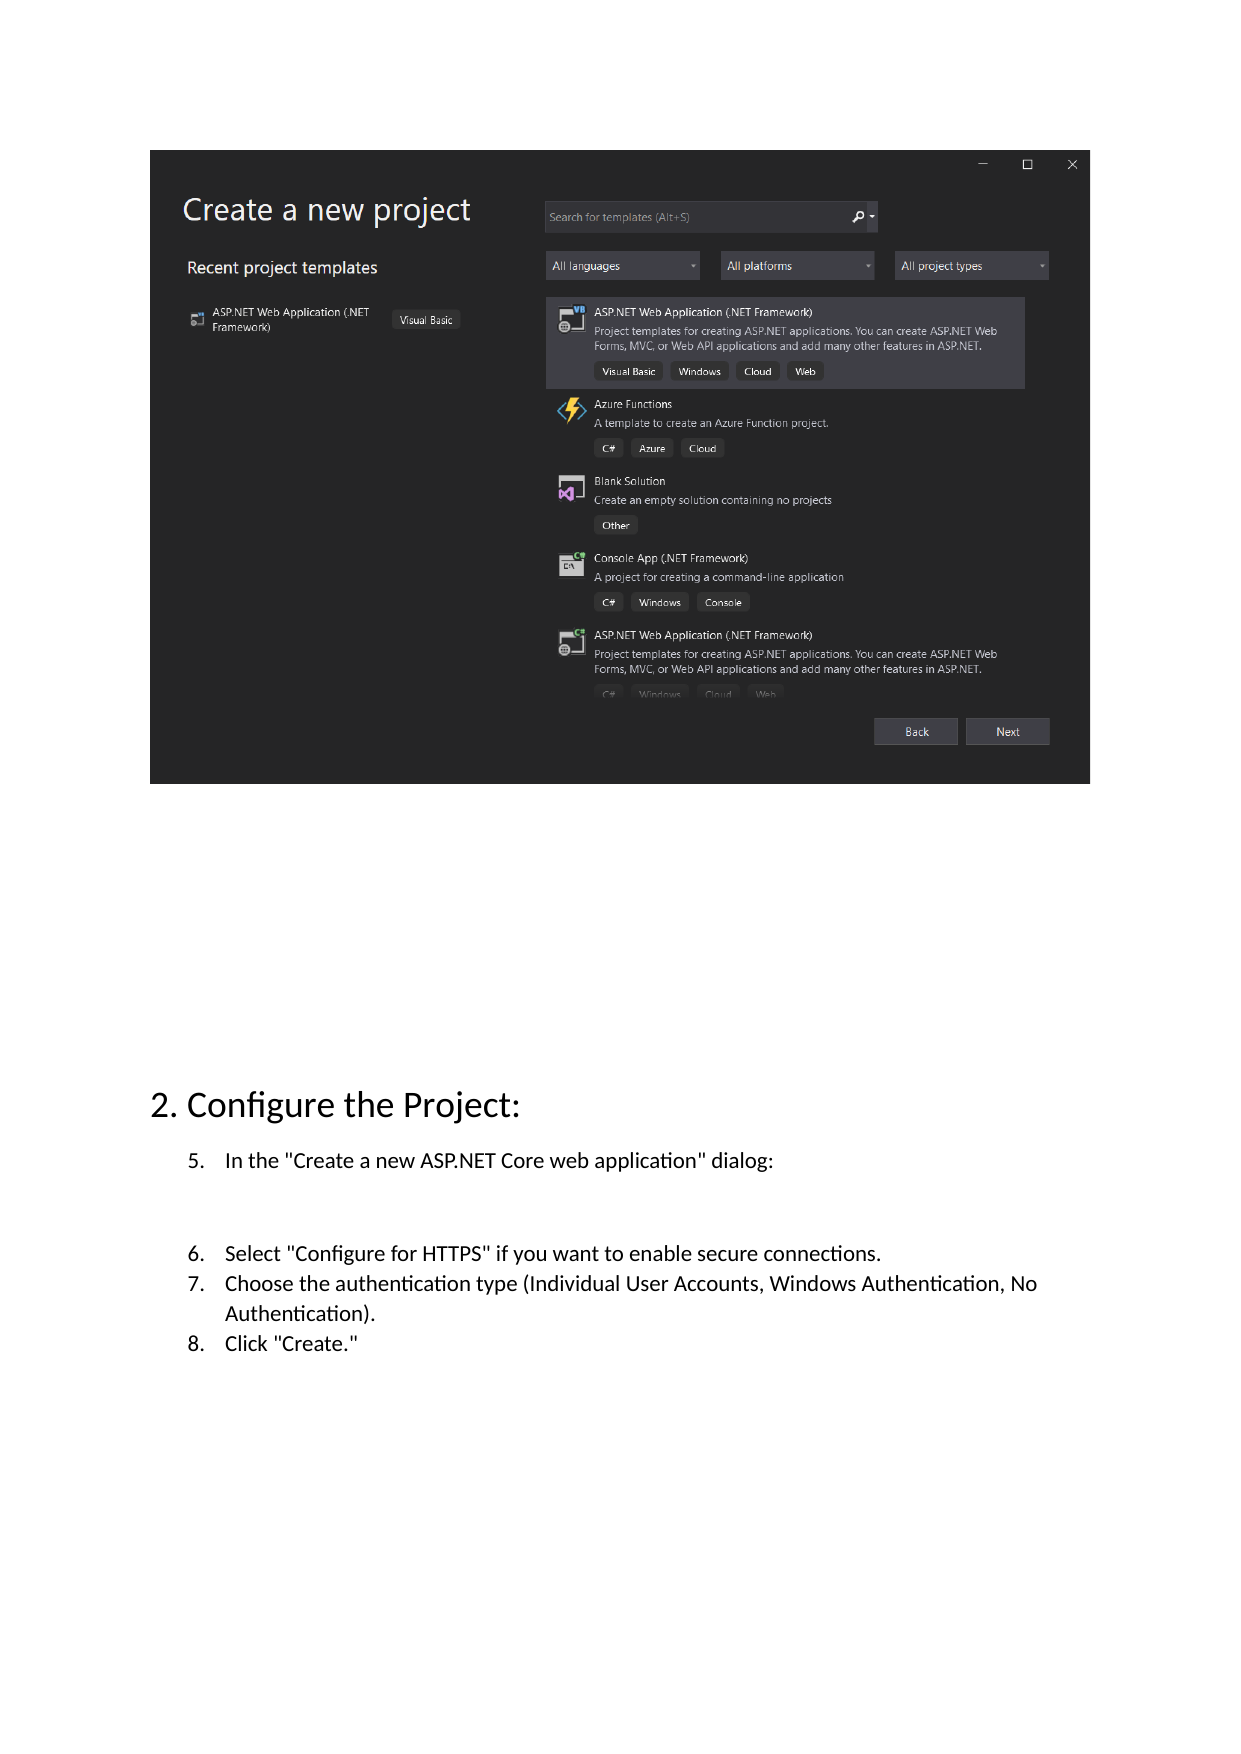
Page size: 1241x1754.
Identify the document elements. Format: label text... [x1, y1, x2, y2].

list Click "Create." [187, 1329, 1090, 1358]
picture [150, 150, 1091, 784]
text 2. Configure the Project: [150, 1081, 1090, 1126]
list Select "Configure for HTTPS" if you want to enable secure connections. [187, 1239, 1090, 1267]
list In the "Create a new ASP.NET Core web application" dialog: [187, 1146, 1090, 1174]
list Choose the authentication type (Individual User Accounts, Windows Authentication, No Authentication). [187, 1269, 1090, 1327]
